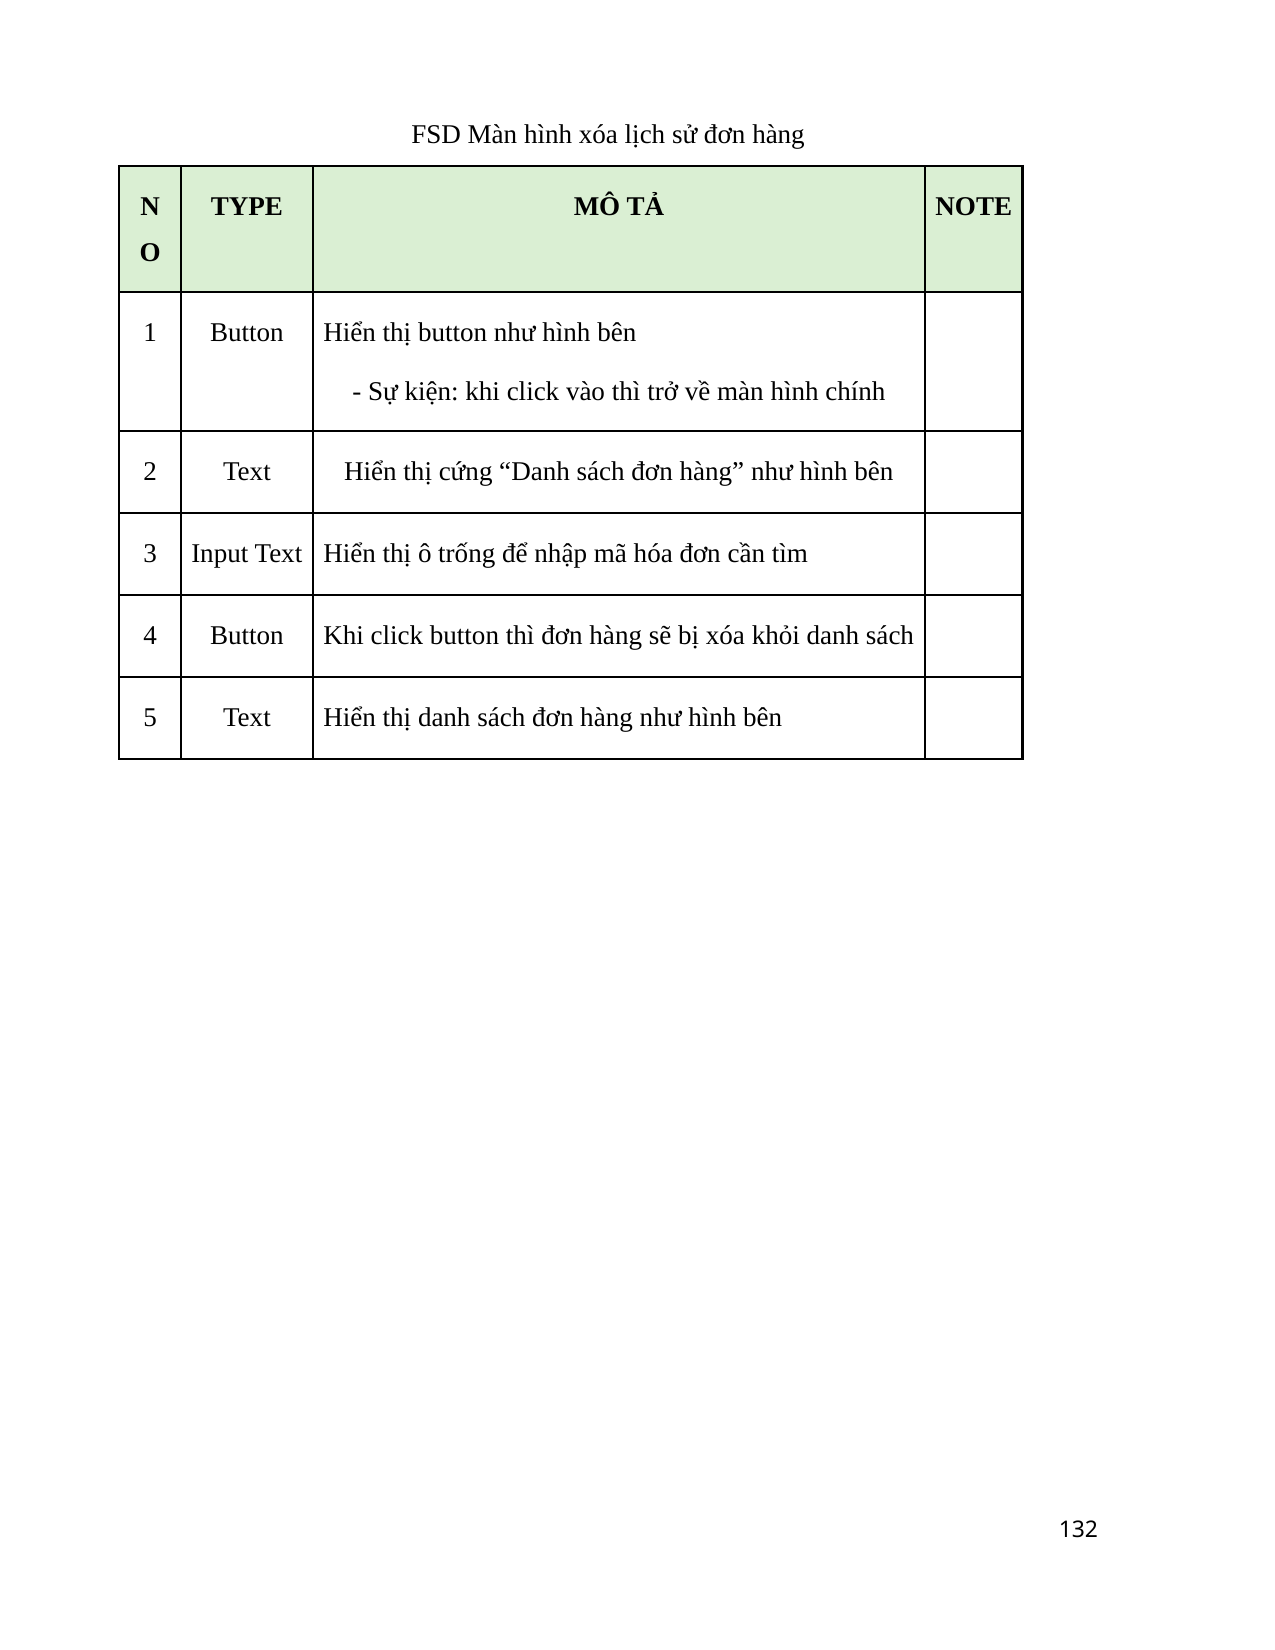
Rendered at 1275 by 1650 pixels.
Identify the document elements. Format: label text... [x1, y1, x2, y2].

table_header MÔ TẢ [314, 167, 924, 291]
table_cell Button [182, 293, 312, 430]
table_cell 4 [120, 596, 180, 676]
table_cell Hiển thị cứng “Danh sách đơn hàng” như hình bên [314, 432, 924, 512]
table_cell 3 [120, 514, 180, 594]
table_cell Hiển thị danh sách đơn hàng như hình bên [314, 678, 924, 758]
table_cell Input Text [182, 514, 312, 594]
table_cell Text [182, 432, 312, 512]
table_cell [926, 432, 1021, 512]
table_header TYPE [182, 167, 312, 291]
table_header NO [120, 167, 180, 291]
table_cell [926, 678, 1021, 758]
table_cell Button [182, 596, 312, 676]
text FSD Màn hình xóa lịch sử đơn hàng [118, 118, 1098, 149]
table_cell Hiển thị ô trống để nhập mã hóa đơn cần tìm [314, 514, 924, 594]
table_cell Text [182, 678, 312, 758]
table_cell [926, 596, 1021, 676]
table_header NOTE [926, 167, 1021, 291]
table_cell Hiển thị button như hình bên - Sự kiện: khi click vào thì trở về màn hình chính [314, 293, 924, 430]
table_cell 2 [120, 432, 180, 512]
table_cell [926, 514, 1021, 594]
table_cell 1 [120, 293, 180, 430]
table_cell 5 [120, 678, 180, 758]
table_cell [926, 293, 1021, 430]
table_cell Khi click button thì đơn hàng sẽ bị xóa khỏi danh sách [314, 596, 924, 676]
